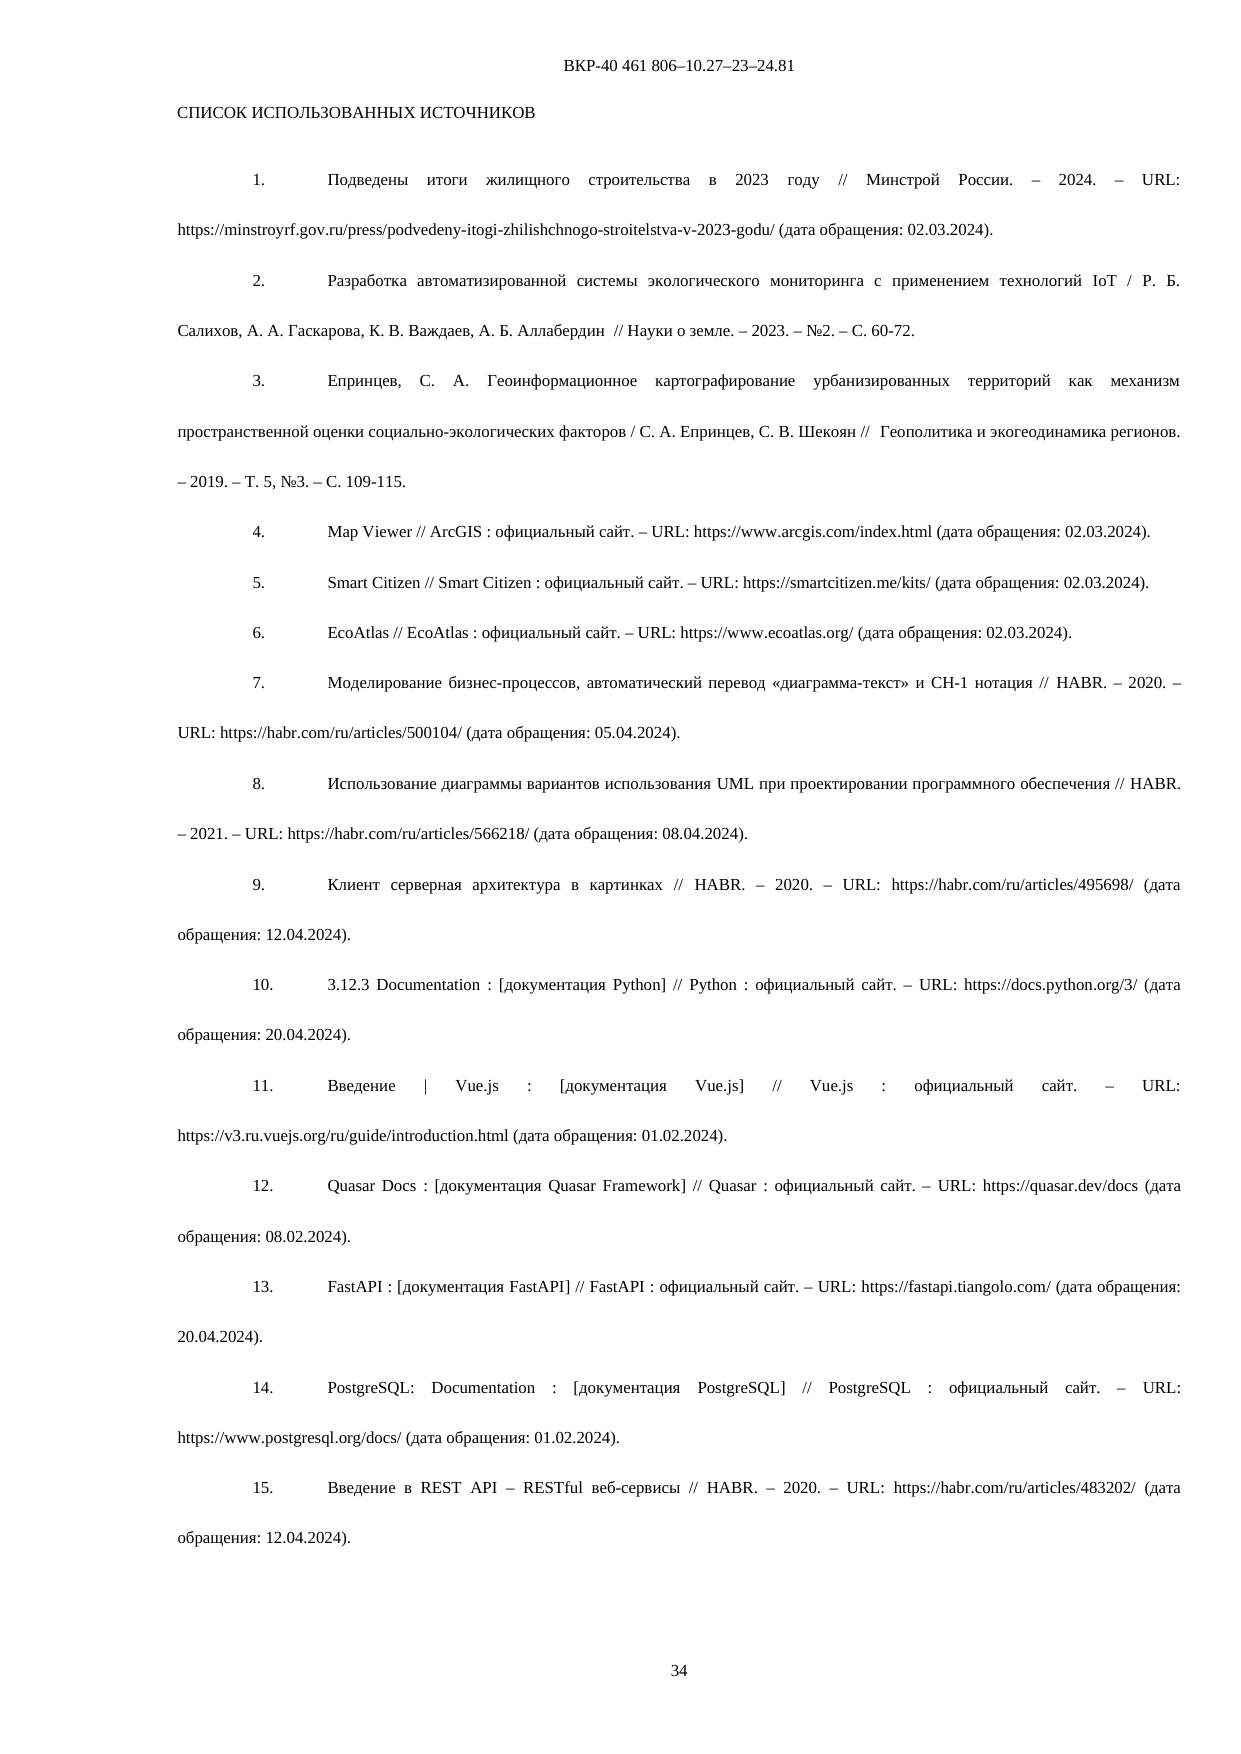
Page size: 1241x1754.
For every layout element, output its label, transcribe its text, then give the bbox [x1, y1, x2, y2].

text 5. Smart Citizen // Smart Citizen : официальный сайт. – URL: https://smartcitizen.me/kits/ (дата обращения: 02.03.2024). [177, 558, 1181, 592]
text 2. Разработка автоматизированной системы экологического мониторинга с применением технологий IoT / Р. Б. Салихов, А. А. Гаскарова, К. В. Важдаев, А. Б. Аллабердин // Науки о земле. – 2023. – №2. – С. 60-72. [177, 256, 1181, 340]
text 10. 3.12.3 Documentation : [документация Python] // Python : официальный сайт. – URL: https://docs.python.org/3/ (дата обращения: 20.04.2024). [177, 961, 1181, 1044]
text 14. PostgreSQL: Documentation : [документация PostgreSQL] // PostgreSQL : официальный сайт. – URL: https://www.postgresql.org/docs/ (дата обращения: 01.02.2024). [177, 1363, 1181, 1447]
text 7. Моделирование бизнес-процессов, автоматический перевод «диаграмма-текст» и СН-1 нотация // HABR. – 2020. – URL: https://habr.com/ru/articles/500104/ (дата обращения: 05.04.2024). [177, 659, 1181, 743]
text 9. Клиент серверная архитектура в картинках // HABR. – 2020. – URL: https://habr.com/ru/articles/495698/ (дата обращения: 12.04.2024). [177, 860, 1181, 944]
text 11. Введение | Vue.js : [документация Vue.js] // Vue.js : официальный сайт. – URL: https://v3.ru.vuejs.org/ru/guide/introduction.html (дата обращения: 01.02.2024). [177, 1061, 1181, 1145]
text 12. Quasar Docs : [документация Quasar Framework] // Quasar : официальный сайт. – URL: https://quasar.dev/docs (дата обращения: 08.02.2024). [177, 1162, 1181, 1246]
text 8. Использование диаграммы вариантов использования UML при проектировании программного обеспечения // HABR. – 2021. – URL: https://habr.com/ru/articles/566218/ (дата обращения: 08.04.2024). [177, 759, 1181, 843]
text 4. Map Viewer // ArcGIS : официальный сайт. – URL: https://www.arcgis.com/index.html (дата обращения: 02.03.2024). [177, 508, 1181, 541]
text 3. Епринцев, С. А. Геоинформационное картографирование урбанизированных территорий как механизм пространственной оценки социально-экологических факторов / С. А. Епринцев, С. В. Шекоян // Геополитика и экогеодинамика регионов. – 2019. – Т. 5, №3. – С. 109-115. [177, 357, 1181, 491]
text 13. FastAPI : [документация FastAPI] // FastAPI : официальный сайт. – URL: https://fastapi.tiangolo.com/ (дата обращения: 20.04.2024). [177, 1263, 1181, 1346]
text 15. Введение в REST API – RESTful веб-сервисы // HABR. – 2020. – URL: https://habr.com/ru/articles/483202/ (дата обращения: 12.04.2024). [177, 1464, 1181, 1548]
text СПИСОК ИСПОЛЬЗОВАННЫХ ИСТОЧНИКОВ [177, 89, 1181, 122]
text 6. EcoAtlas // EcoAtlas : официальный сайт. – URL: https://www.ecoatlas.org/ (дата обращения: 02.03.2024). [177, 608, 1181, 642]
text 1. Подведены итоги жилищного строительства в 2023 году // Минстрой России. – 2024. – URL: https://minstroyrf.gov.ru/press/podvedeny-itogi-zhilishchnogo-stroitelstva-v-2023-godu/ (дата обращения: 02.03.2024). [177, 156, 1181, 239]
